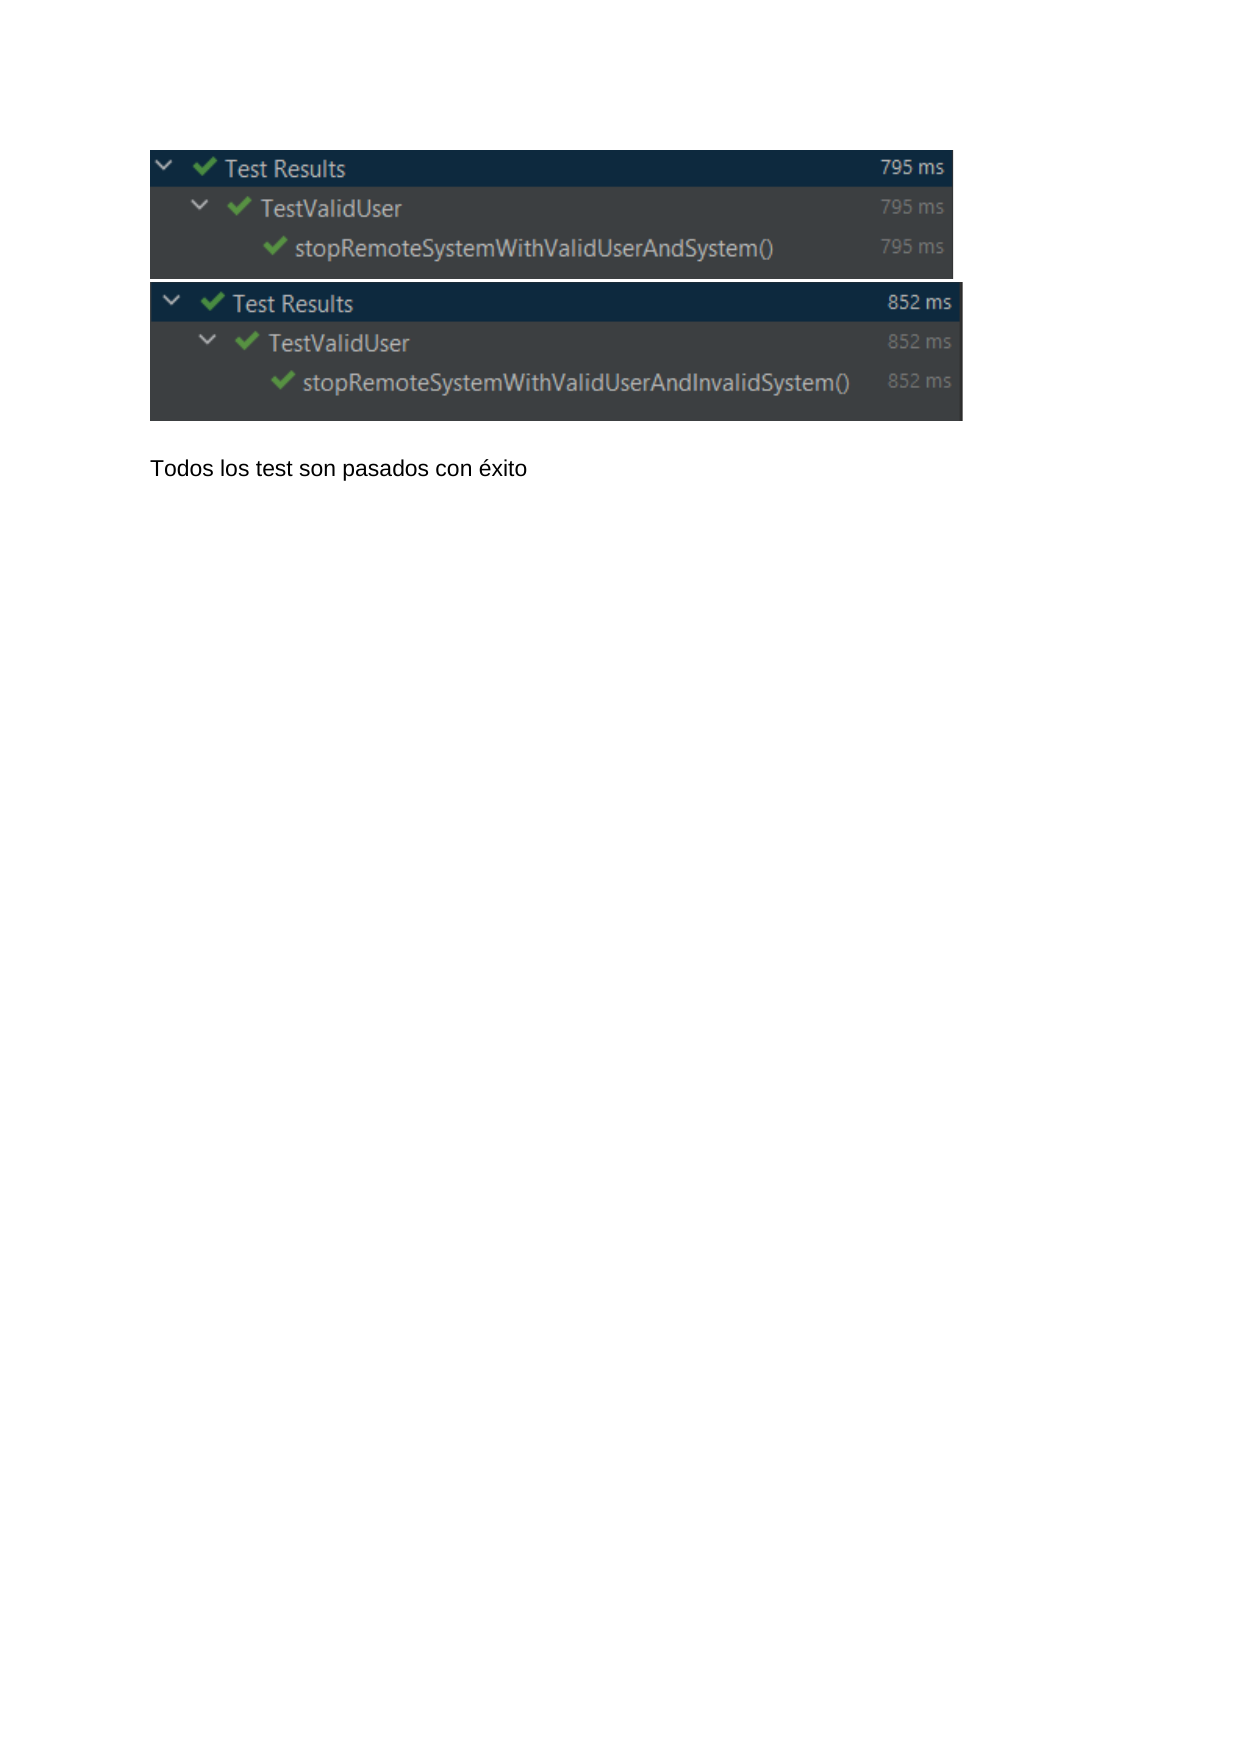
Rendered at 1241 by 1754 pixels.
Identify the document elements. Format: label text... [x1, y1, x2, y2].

picture [150, 150, 954, 279]
text Todos los test son pasados con éxito [150, 455, 1090, 481]
picture [150, 282, 963, 421]
